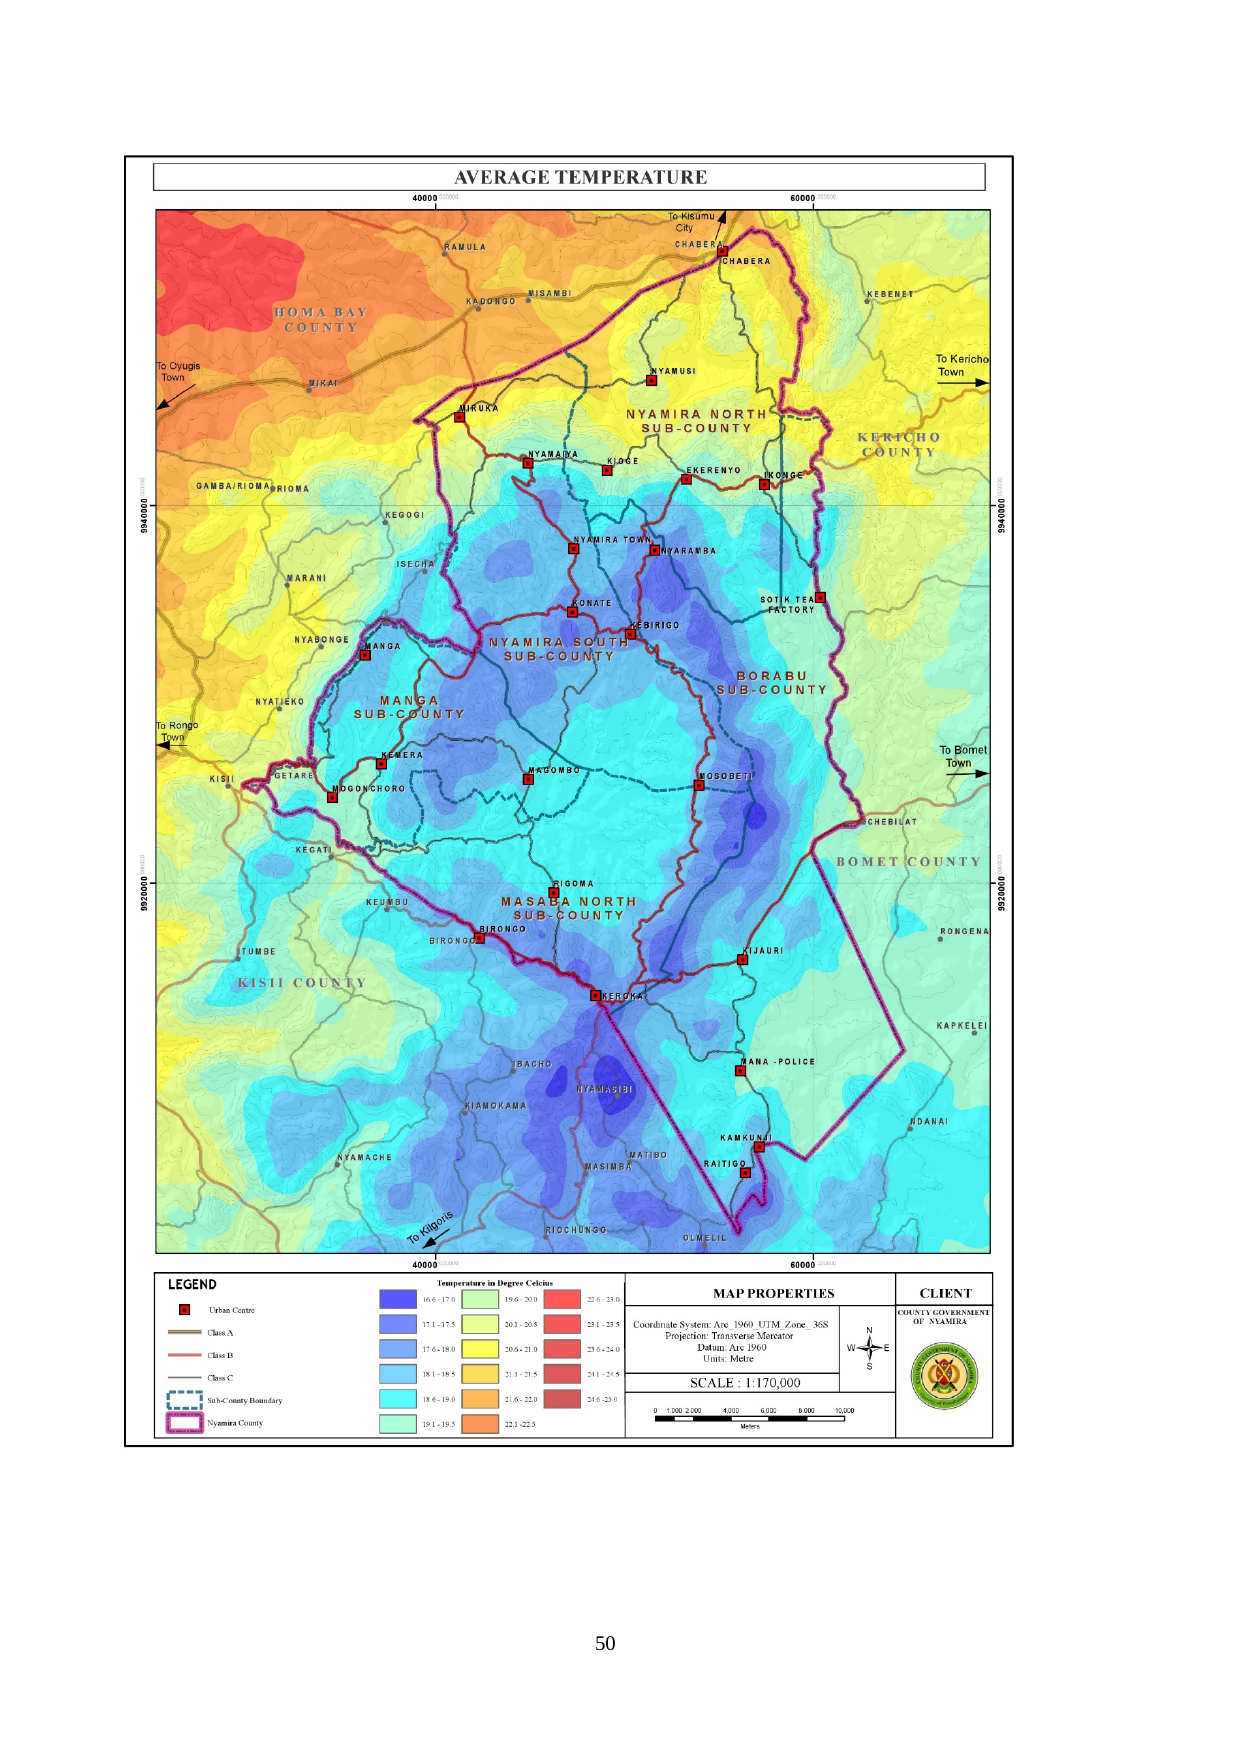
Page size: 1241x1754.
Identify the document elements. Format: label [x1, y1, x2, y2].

picture [120, 150, 1021, 1451]
